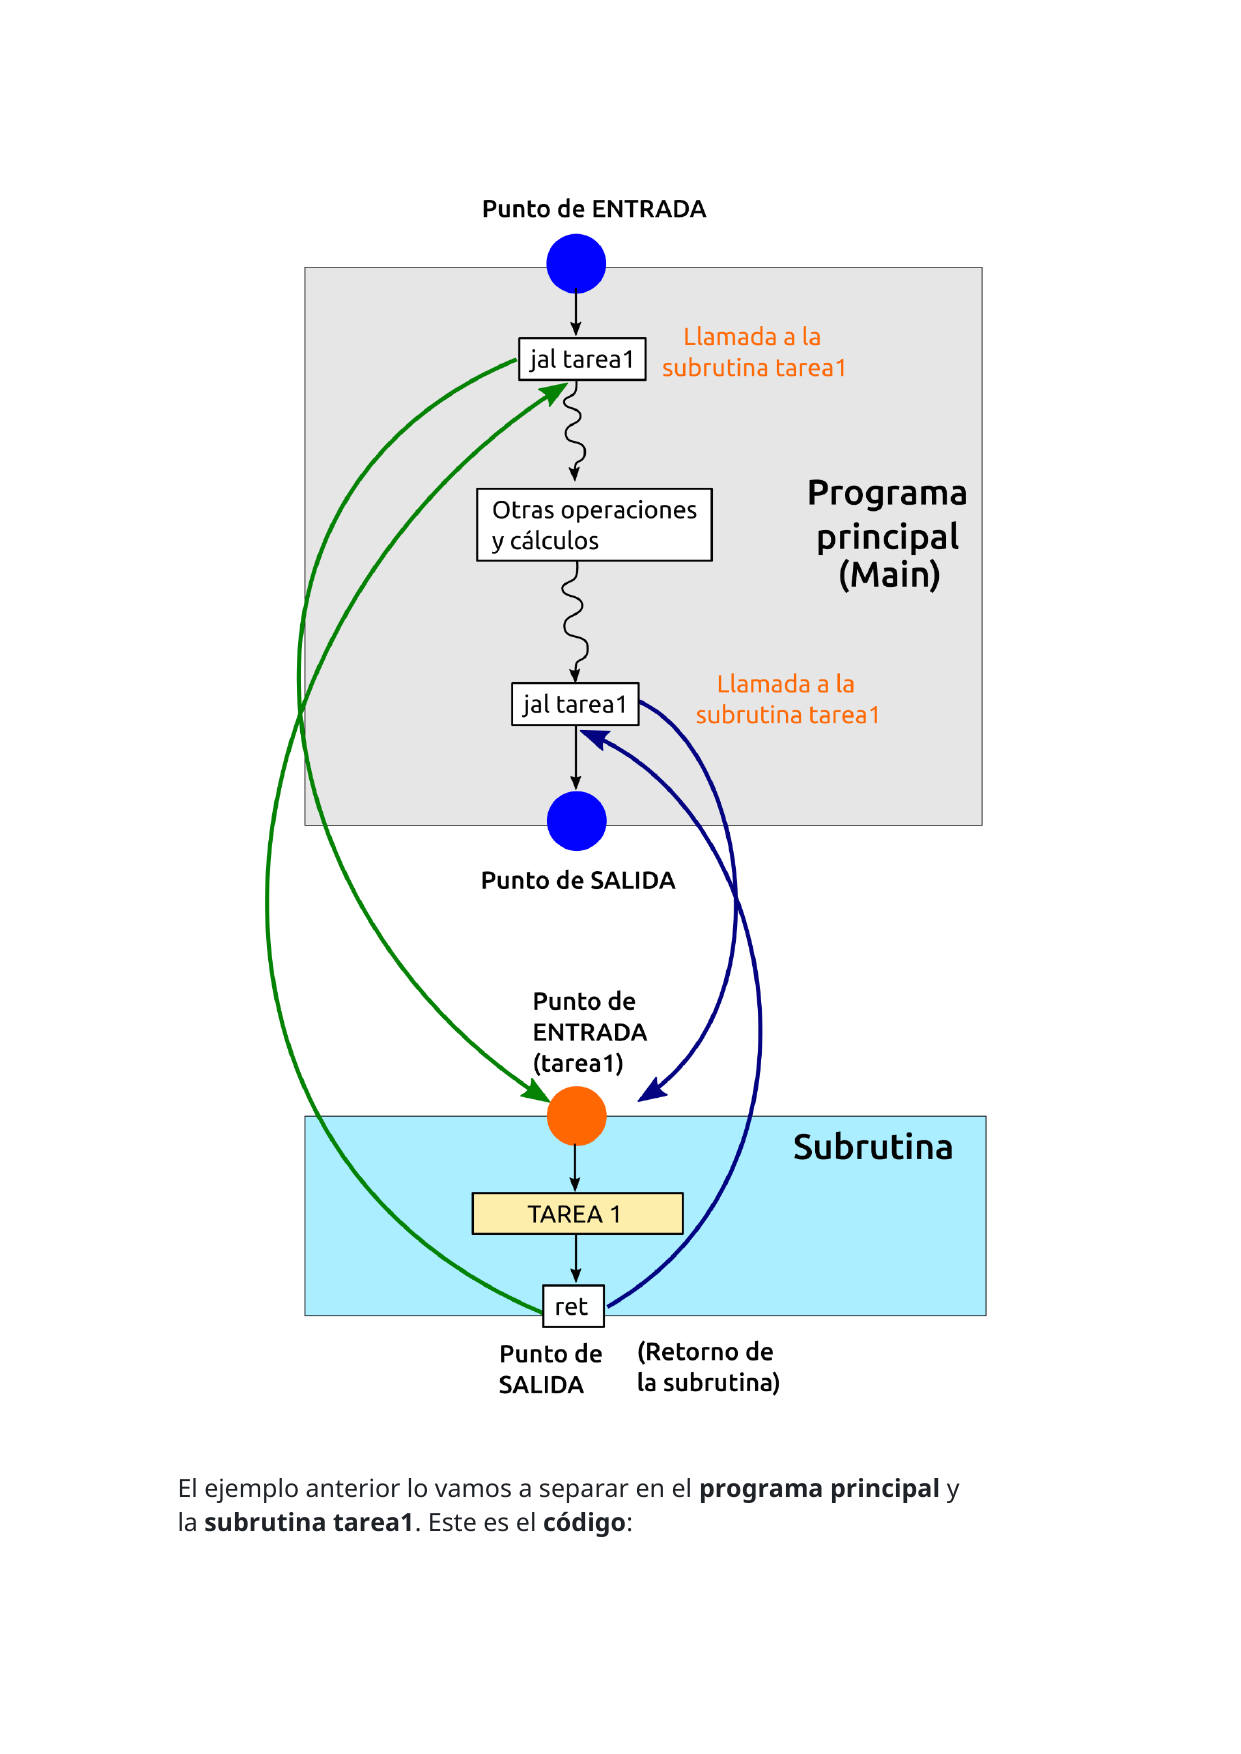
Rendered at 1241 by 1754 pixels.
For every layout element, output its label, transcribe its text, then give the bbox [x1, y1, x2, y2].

picture [177, 147, 1063, 1446]
text El ejemplo anterior lo vamos a separar en el programa principal y la subrutina tarea1. Este es el código: [177, 1470, 1063, 1538]
